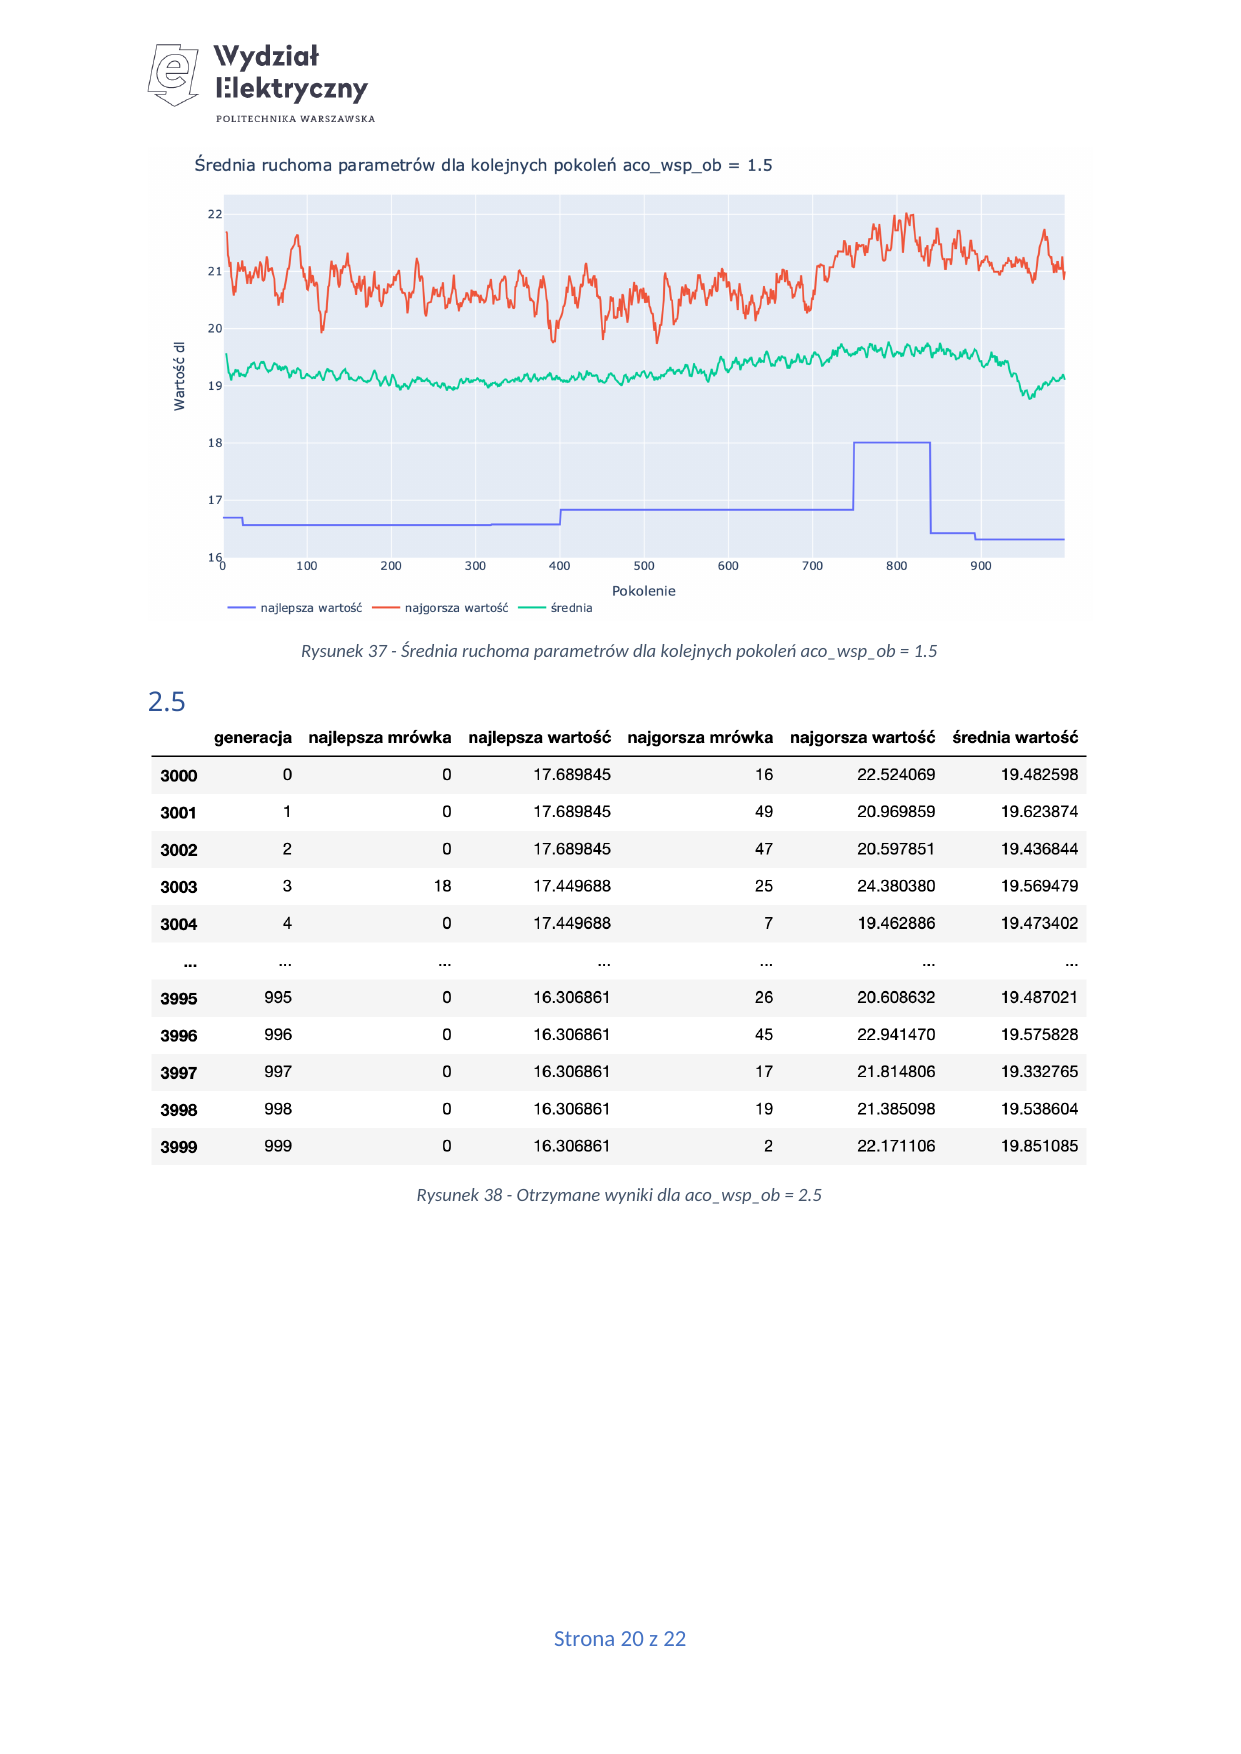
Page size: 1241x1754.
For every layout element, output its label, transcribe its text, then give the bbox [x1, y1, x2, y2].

picture [147, 147, 1093, 621]
picture [147, 722, 1093, 1165]
text Rysunek 38 - Otrzymane wyniki dla aco_wsp_ob = 2.5 [148, 1184, 1093, 1207]
subtitle 2.5 [148, 683, 1093, 719]
picture [147, 44, 375, 122]
text Rysunek 37 - Średnia ruchoma parametrów dla kolejnych pokoleń aco_wsp_ob = 1.5 [148, 639, 1093, 662]
